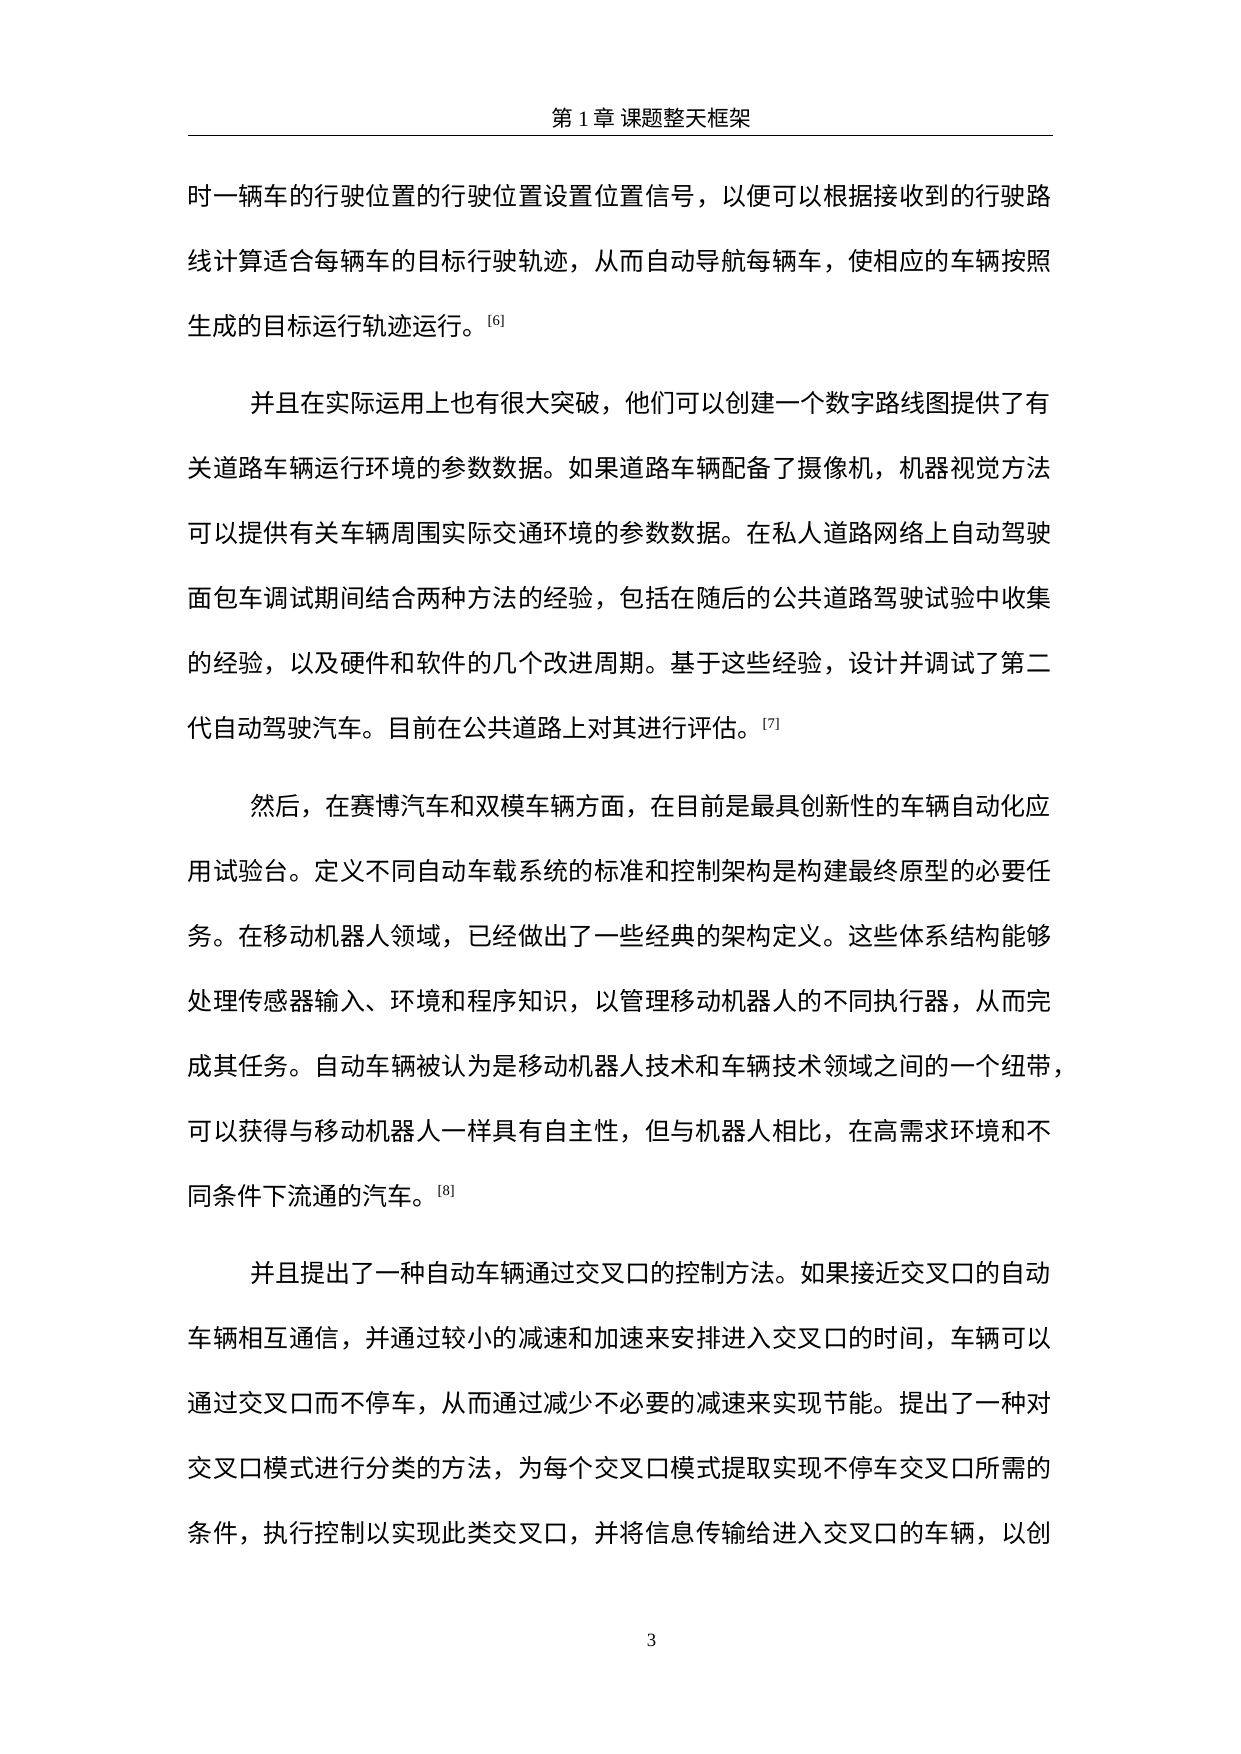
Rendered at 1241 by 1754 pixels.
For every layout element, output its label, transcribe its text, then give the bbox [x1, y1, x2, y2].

text 然后，在赛博汽车和双模车辆方面，在目前是最具创新性的车辆自动化应用试验台。定义不同自动车载系统的标准和控制架构是构建最终原型的必要任务。在移动机器人领域，已经做出了一些经典的架构定义。这些体系结构能够处理传感器输入、环境和程序知识，以管理移动机器人的不同执行器，从而完成其任务。自动车辆被认为是移动机器人技术和车辆技术领域之间的一个纽带，可以获得与移动机器人一样具有自主性，但与机器人相比，在高需求环境和不同条件下流通的汽车。[8] [187, 772, 1053, 1227]
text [187, 1239, 1053, 1564]
text 并且在实际运用上也有很大突破，他们可以创建一个数字路线图提供了有关道路车辆运行环境的参数数据。如果道路车辆配备了摄像机，机器视觉方法可以提供有关车辆周围实际交通环境的参数数据。在私人道路网络上自动驾驶面包车调试期间结合两种方法的经验，包括在随后的公共道路驾驶试验中收集的经验，以及硬件和软件的几个改进周期。基于这些经验，设计并调试了第二代自动驾驶汽车。目前在公共道路上对其进行评估。[7] [187, 369, 1053, 759]
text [187, 162, 1053, 357]
